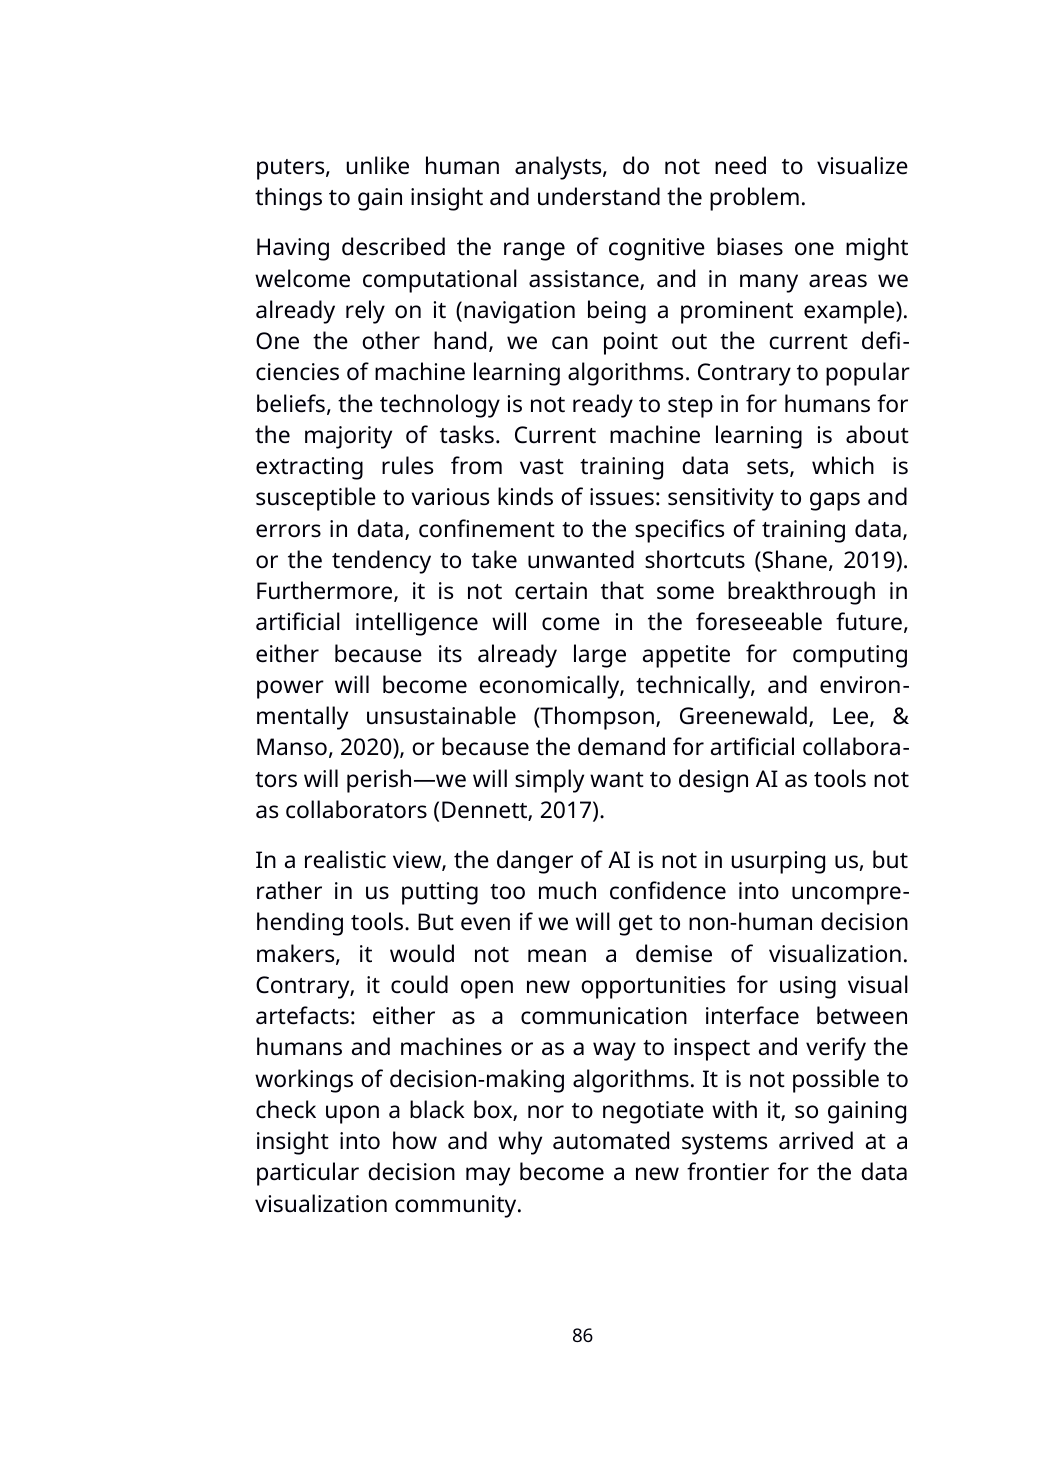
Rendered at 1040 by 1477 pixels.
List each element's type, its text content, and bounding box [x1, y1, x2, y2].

text Having described the range of cognitive biases one might welcome computational assistance, and in many areas we already rely on it (navigation being a prominent example). One the other hand, we can point out the current deficiencies of machine learning algorithms. Contrary to popular beliefs, the technology is not ready to step in for humans for the majority of tasks. Current machine learning is about extracting rules from vast training data sets, which is susceptible to various kinds of issues: sensitivity to gaps and errors in data, confinement to the specifics of training data, or the tendency to take unwanted shortcuts (Shane, 2019). Furthermore, it is not certain that some breakthrough in artificial intelligence will come in the foreseeable future, either because its already large appetite for computing power will become economically, technically, and environmentally unsustainable (Thompson, Greenewald, Lee, & Manso, 2020), or because the demand for artificial collaborators will perish—we will simply want to design AI as tools not as collaborators (Dennett, 2017). [255, 231, 910, 825]
text In a realistic view, the danger of AI is not in usurping us, but rather in us putting too much confidence into uncomprehending tools. But even if we will get to non-human decision makers, it would not mean a demise of visualization. Contrary, it could open new opportunities for using visual artefacts: either as a communication interface between humans and machines or as a way to inspect and verify the workings of decision-making algorithms. It is not possible to check upon a black box, nor to negotiate with it, so gaining insight into how and why automated systems arrived at a particular decision may become a new frontier for the data visualization community. [255, 844, 910, 1219]
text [255, 150, 910, 212]
